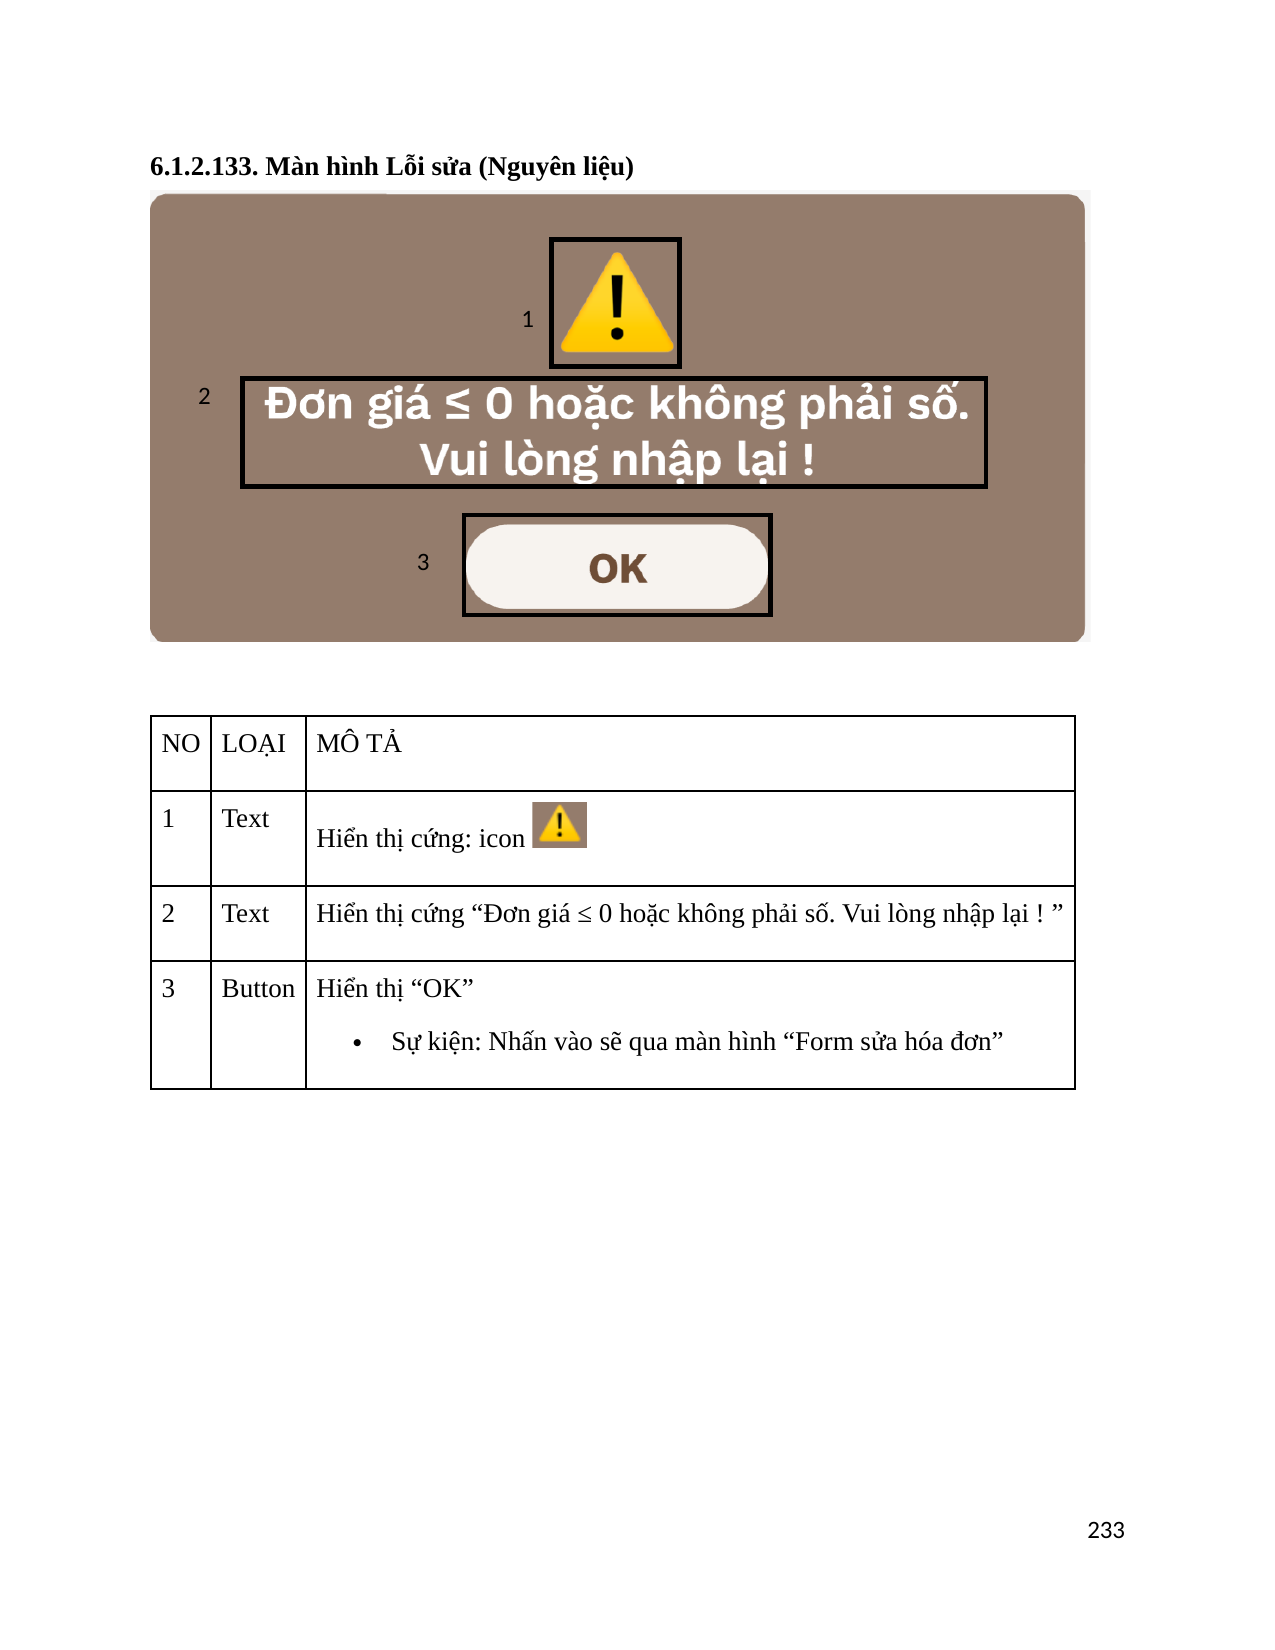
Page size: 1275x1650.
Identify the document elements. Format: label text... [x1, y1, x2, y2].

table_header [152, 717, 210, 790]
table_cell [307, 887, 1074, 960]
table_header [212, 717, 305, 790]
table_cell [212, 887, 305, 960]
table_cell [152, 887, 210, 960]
picture [150, 190, 1091, 642]
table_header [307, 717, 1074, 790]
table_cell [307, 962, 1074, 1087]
subtitle 6.1.2.133. Màn hình Lỗi sửa (Nguyên liệu) [150, 150, 1125, 181]
picture [532, 802, 587, 848]
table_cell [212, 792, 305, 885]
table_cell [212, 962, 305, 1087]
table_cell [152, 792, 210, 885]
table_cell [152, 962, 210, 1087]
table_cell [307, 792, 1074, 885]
